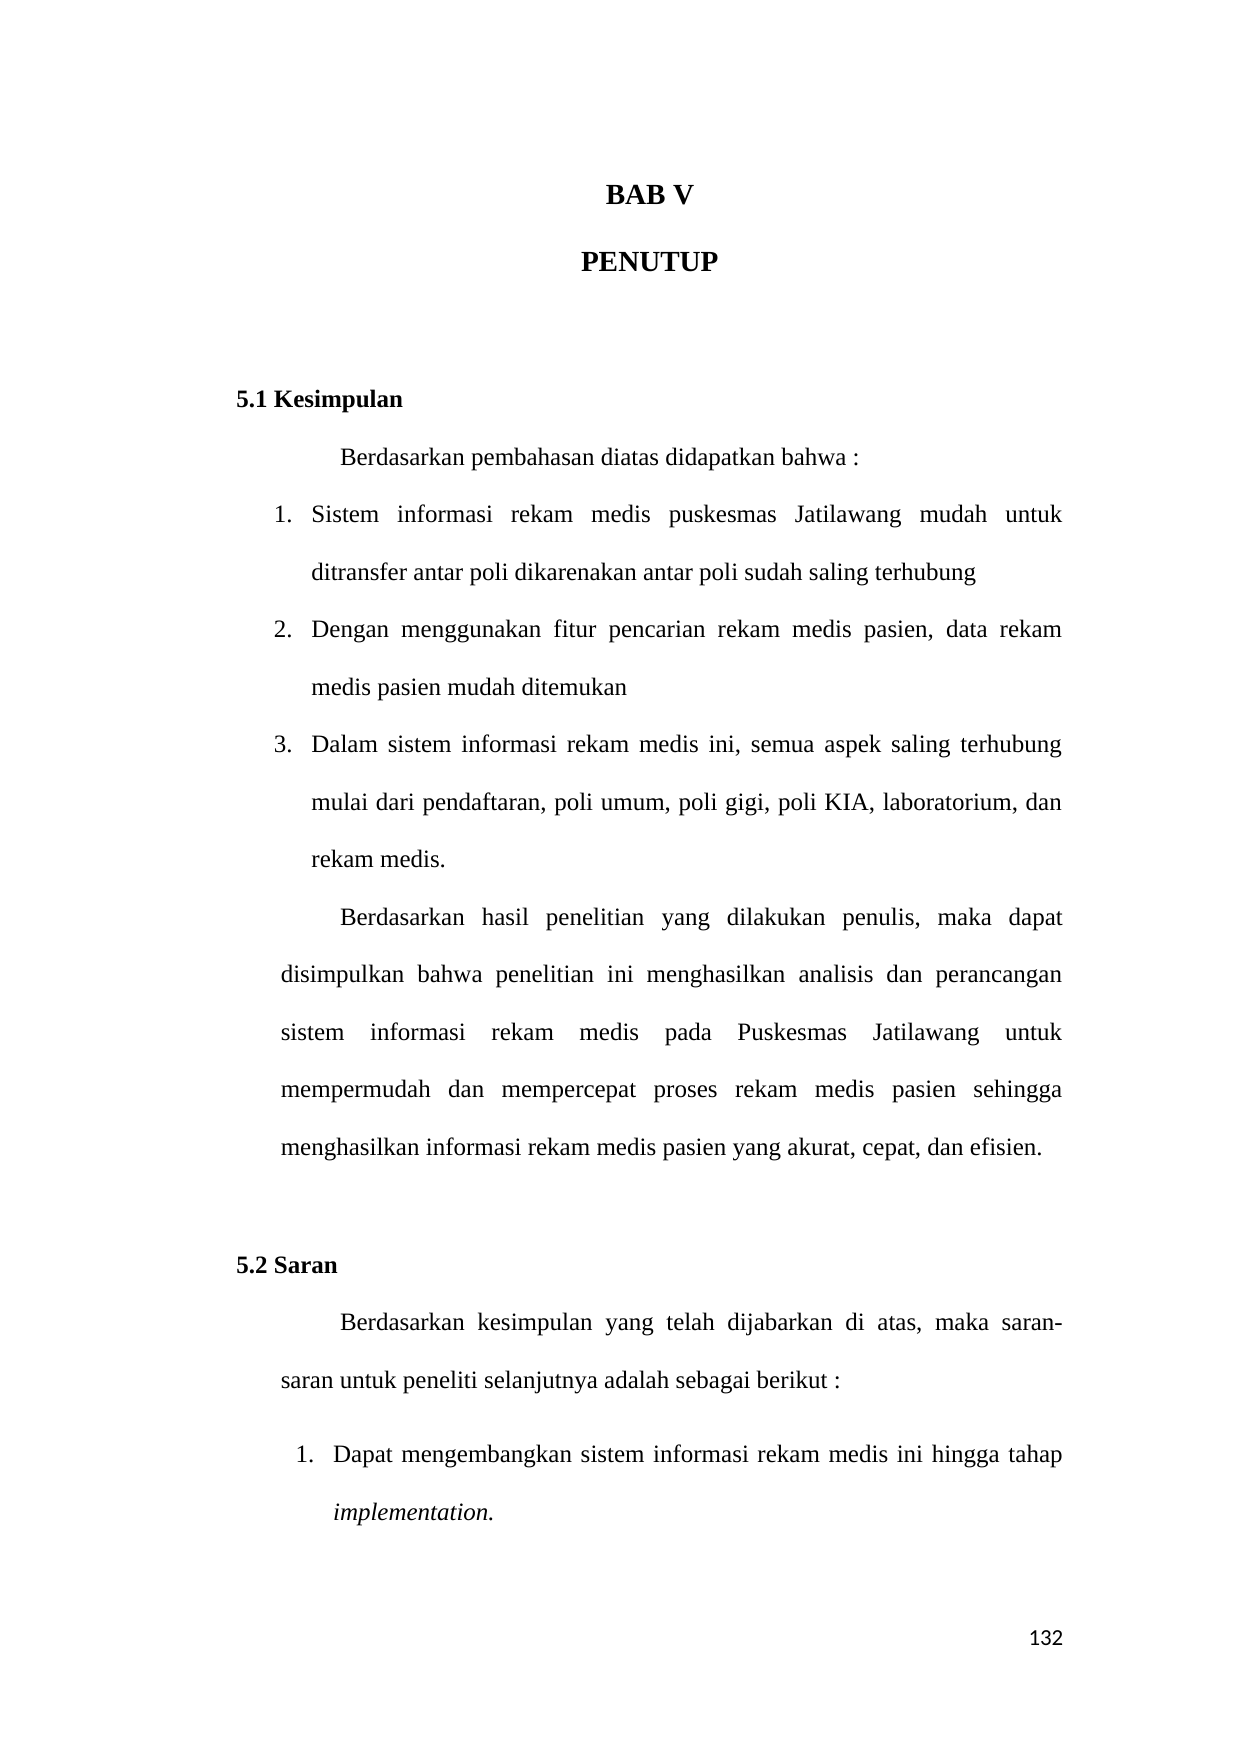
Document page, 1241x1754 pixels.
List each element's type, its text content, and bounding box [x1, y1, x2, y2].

text Berdasarkan pembahasan diatas didapatkan bahwa : [281, 442, 1063, 470]
list Dengan menggunakan fitur pencarian rekam medis pasien, data rekam medis pasien mudah ditemukan [274, 614, 1063, 700]
text Berdasarkan hasil penelitian yang dilakukan penulis, maka dapat disimpulkan bahwa penelitian ini menghasilkan analisis dan perancangan sistem informasi rekam medis pada Puskesmas Jatilawang untuk mempermudah dan mempercepat proses rekam medis pasien sehingga menghasilkan informasi rekam medis pasien yang akurat, cepat, dan efisien. [281, 902, 1063, 1160]
subtitle 5.1 Kesimpulan [236, 384, 1063, 413]
list Dapat mengembangkan sistem informasi rekam medis ini hingga tahap implementation. [295, 1439, 1063, 1525]
list Dalam sistem informasi rekam medis ini, semua aspek saling terhubung mulai dari pendaftaran, poli umum, poli gigi, poli KIA, laboratorium, dan rekam medis. [274, 729, 1063, 873]
text Berdasarkan kesimpulan yang telah dijabarkan di atas, maka saran-saran untuk peneliti selanjutnya adalah sebagai berikut : [281, 1307, 1063, 1394]
list Sistem informasi rekam medis puskesmas Jatilawang mudah untuk ditransfer antar poli dikarenakan antar poli sudah saling terhubung [274, 499, 1063, 585]
subtitle 5.2 Saran [236, 1250, 1063, 1279]
subtitle BAB V PENUTUP [236, 177, 1063, 278]
